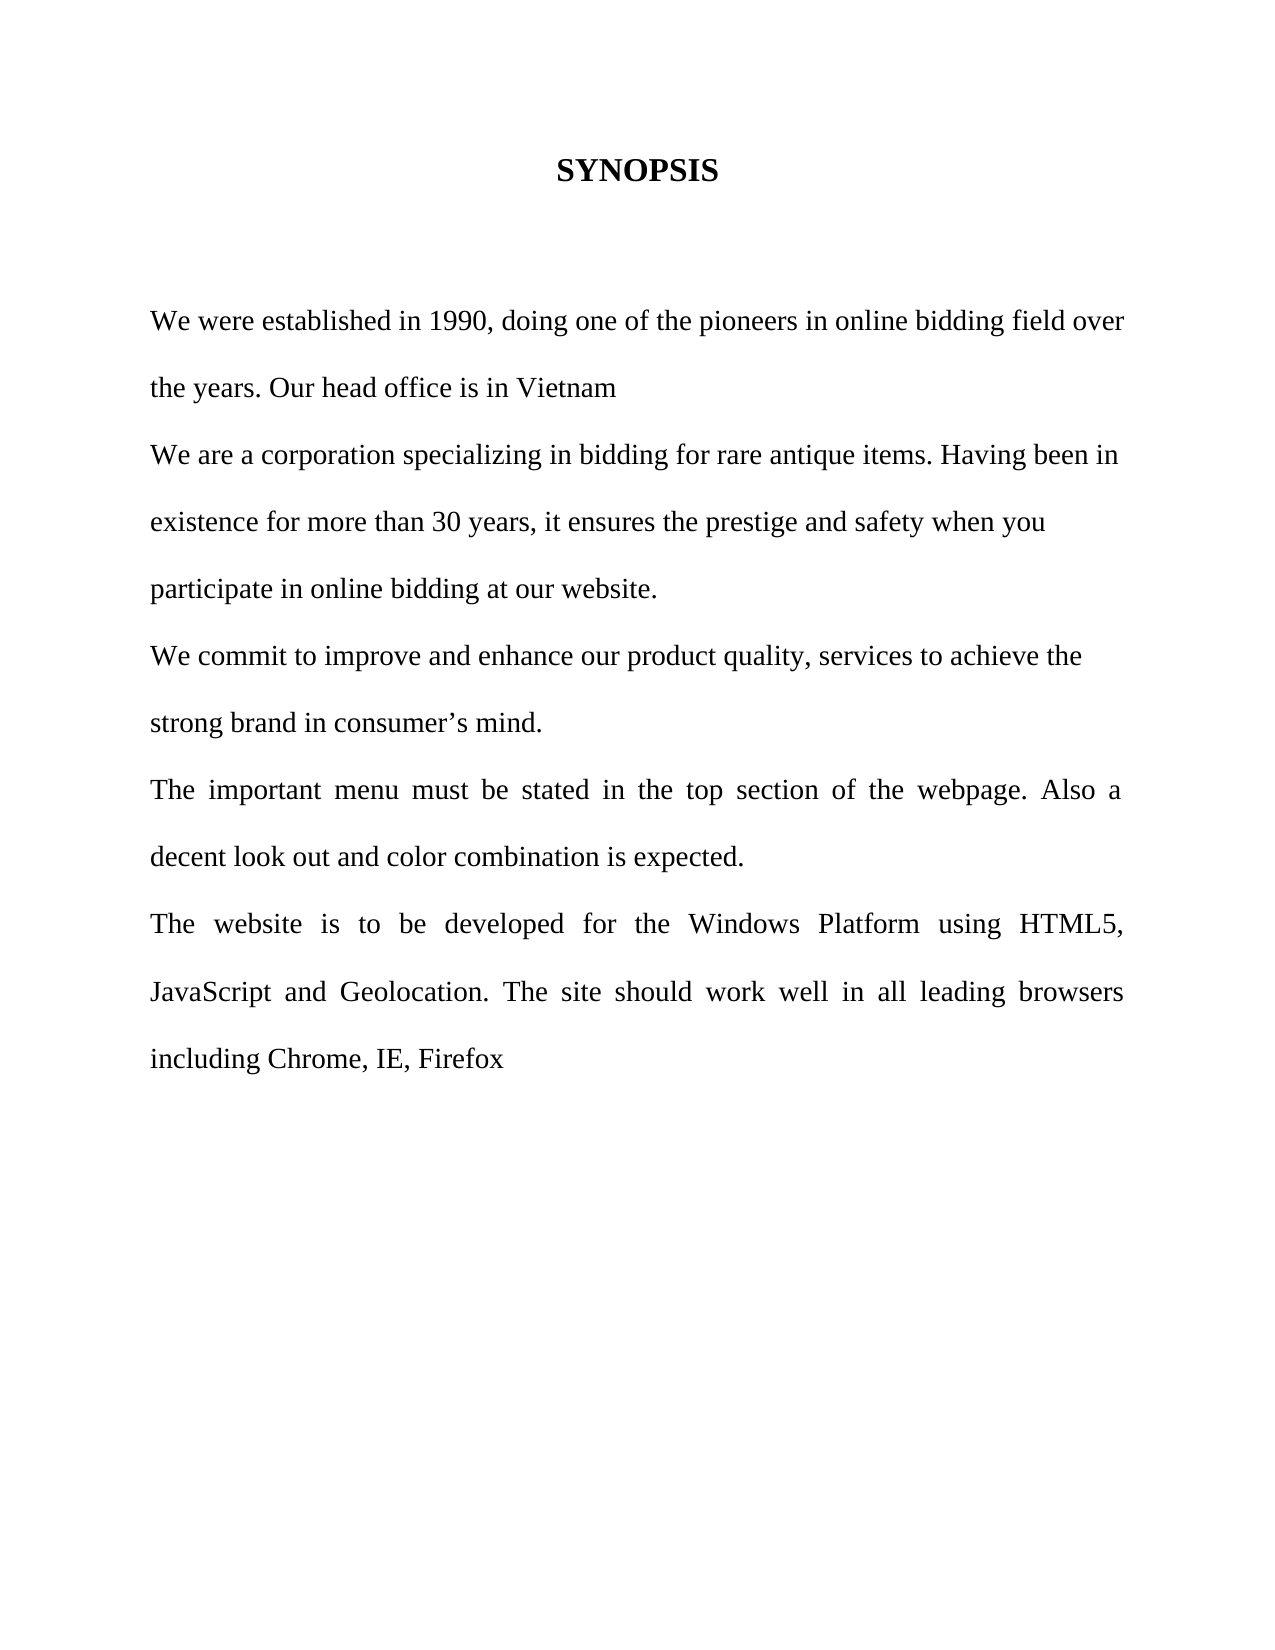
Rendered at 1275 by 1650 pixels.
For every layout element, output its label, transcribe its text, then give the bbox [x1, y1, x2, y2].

text The important menu must be stated in the top section of the webpage. Also a decent look out and color combination is expected. [150, 772, 1123, 873]
text We were established in 1990, doing one of the pioneers in online bidding field over the years. Our head office is in Vietnam [150, 303, 1125, 403]
text We are a corporation specializing in bidding for rare antique items. Having been in existence for more than 30 years, it ensures the prestige and safety when you participate in online bidding at our website. [150, 437, 1125, 605]
text We commit to improve and enhance our product quality, services to achieve the strong brand in consumer’s mind. [150, 638, 1125, 739]
subtitle SYNOPSIS [150, 150, 1125, 188]
text The website is to be developed for the Windows Platform using HTML5, JavaScript and Geolocation. The site should work well in all leading browsers including Chrome, IE, Firefox [150, 907, 1125, 1074]
